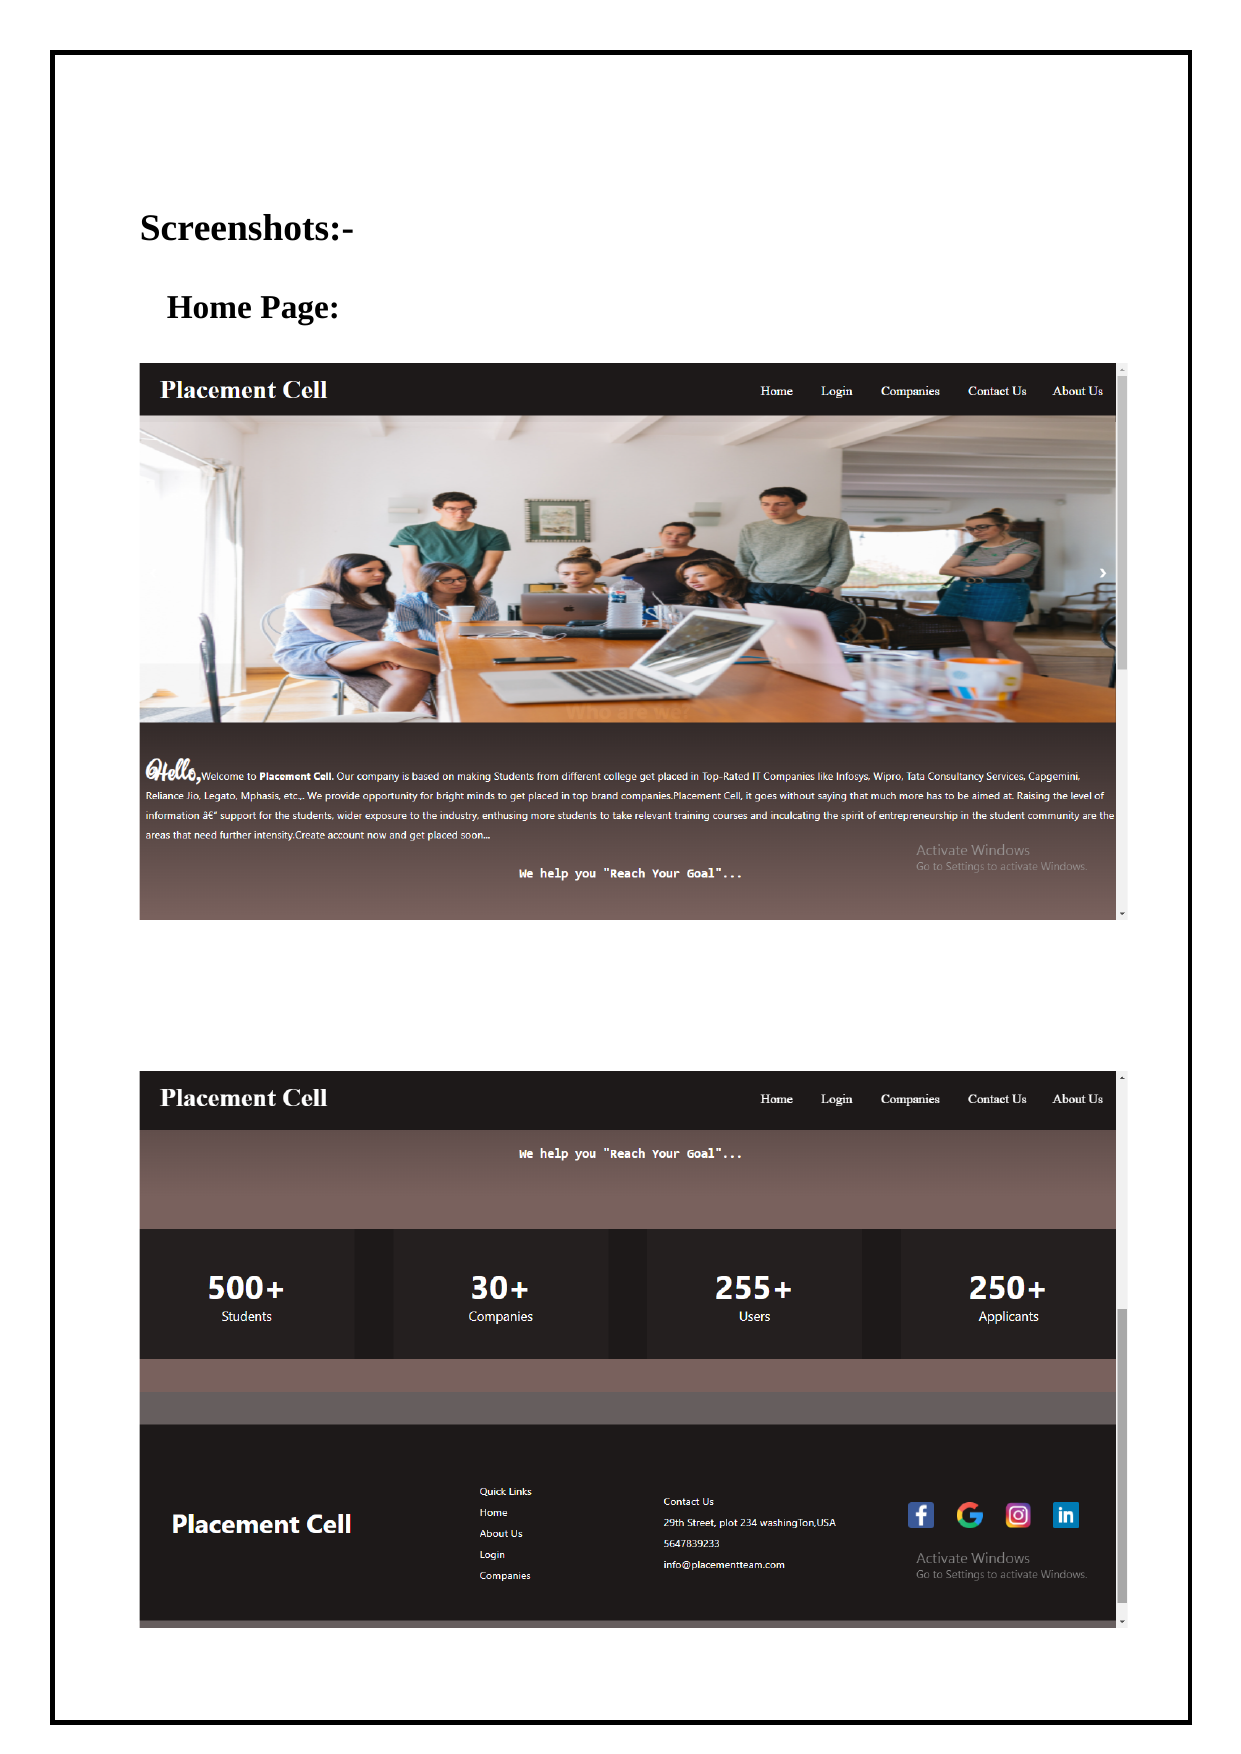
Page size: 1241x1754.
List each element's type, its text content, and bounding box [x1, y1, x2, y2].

subtitle Screenshots:- [139, 206, 1128, 249]
picture [139, 363, 1128, 920]
text Home Page: [150, 287, 1128, 325]
picture [139, 1071, 1128, 1628]
